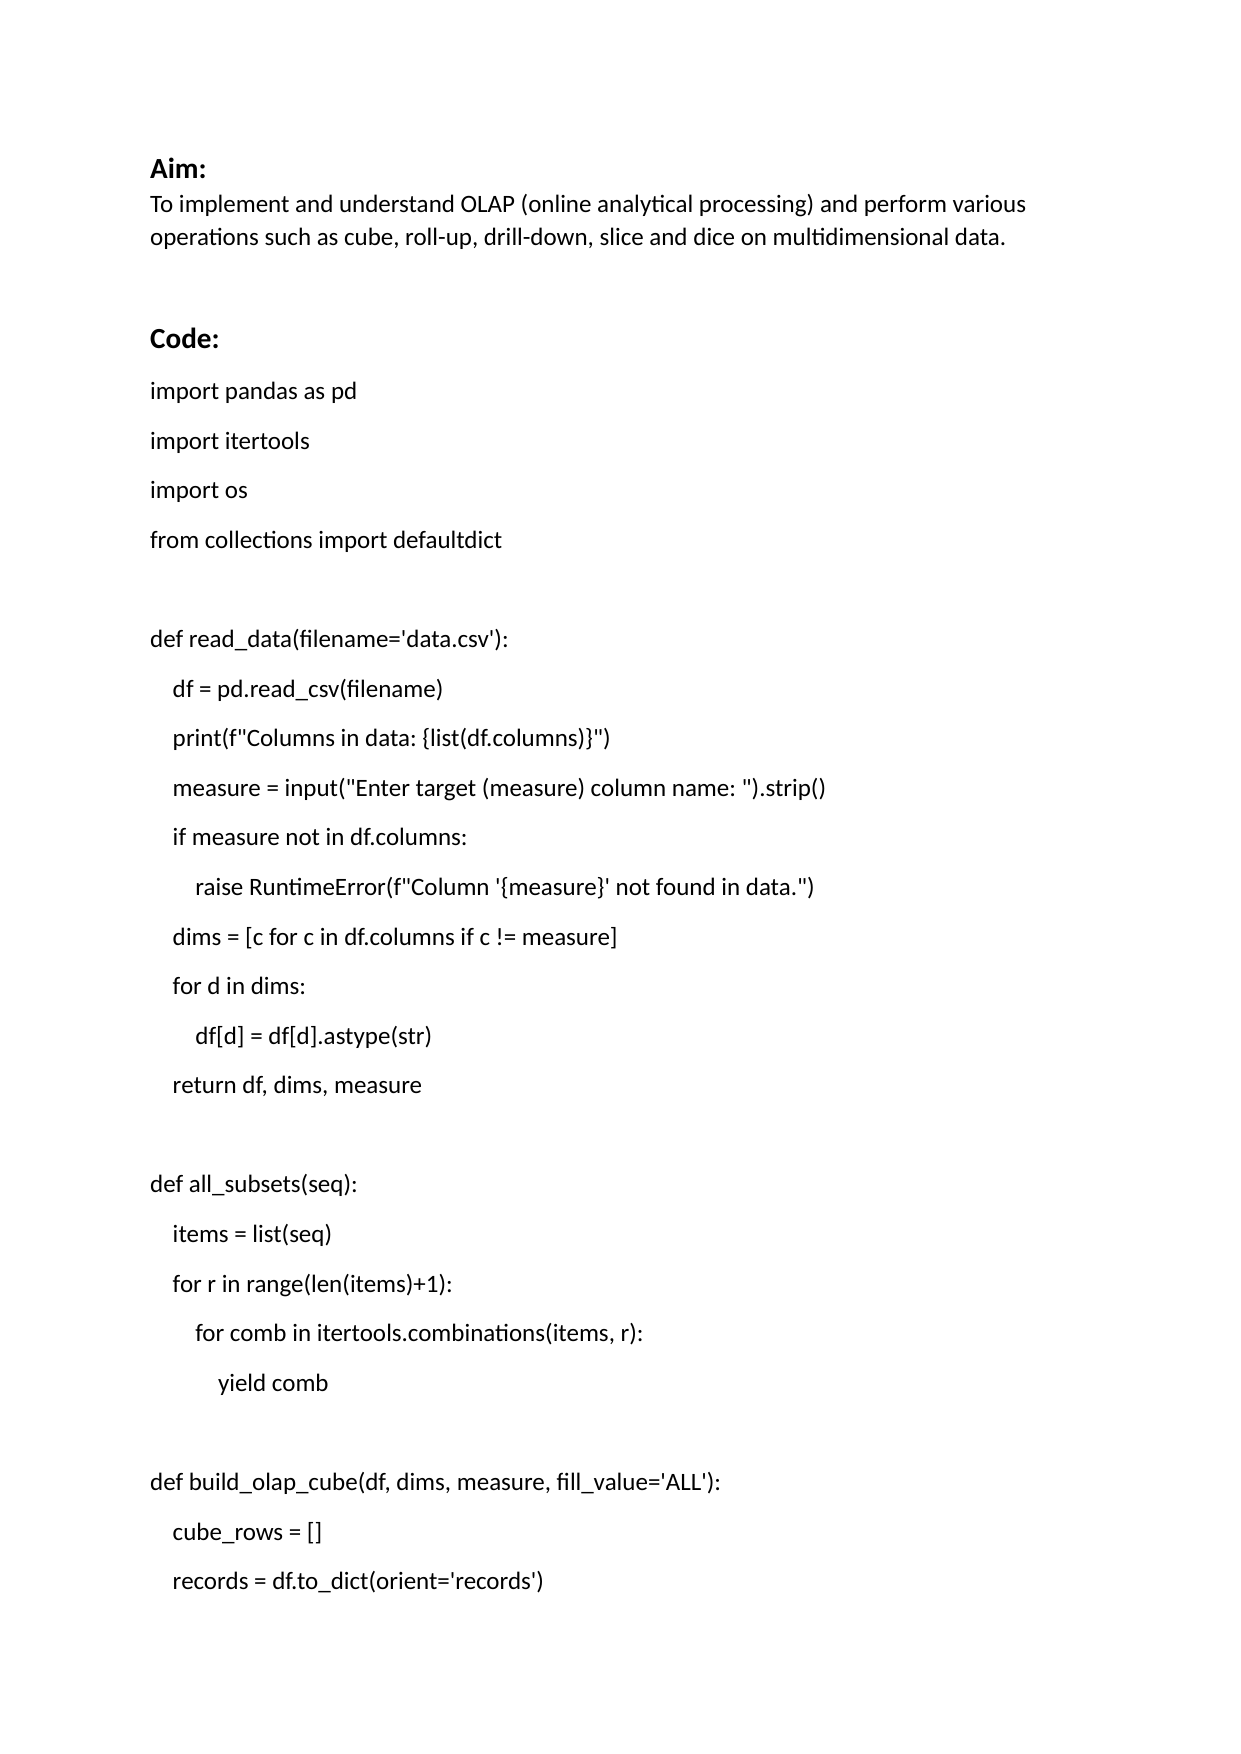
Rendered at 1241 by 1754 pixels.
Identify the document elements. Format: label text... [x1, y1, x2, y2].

text import itertools [150, 425, 1090, 455]
text if measure not in df.columns: [150, 821, 1090, 852]
text cube_rows = [] [150, 1516, 1090, 1546]
text Code: [150, 320, 1090, 356]
text items = list(seq) [150, 1218, 1090, 1249]
text df = pd.read_csv(filename) [150, 673, 1090, 703]
text yield comb [150, 1367, 1090, 1397]
text dims = [c for c in df.columns if c != measure] [150, 921, 1090, 951]
text from collections import defaultdict [150, 524, 1090, 554]
text for comb in itertools.combinations(items, r): [150, 1317, 1090, 1348]
text import pandas as pd [150, 375, 1090, 406]
text def read_data(filename='data.csv'): [150, 623, 1090, 654]
text for d in dims: [150, 970, 1090, 1001]
text return df, dims, measure [150, 1069, 1090, 1100]
text Aim: To implement and understand OLAP (online analytical processing) and perform various operations such as cube, roll-up, drill-down, slice and dice on multidimensional data. [150, 150, 1090, 251]
text for r in range(len(items)+1): [150, 1268, 1090, 1298]
text def all_subsets(seq): [150, 1168, 1090, 1199]
text def build_olap_cube(df, dims, measure, fill_value='ALL'): [150, 1466, 1090, 1497]
text measure = input("Enter target (measure) column name: ").strip() [150, 772, 1090, 802]
text records = df.to_dict(orient='records') [150, 1565, 1090, 1596]
text import os [150, 474, 1090, 505]
text print(f"Columns in data: {list(df.columns)}") [150, 722, 1090, 753]
text df[d] = df[d].astype(str) [150, 1020, 1090, 1050]
text raise RuntimeError(f"Column '{measure}' not found in data.") [150, 871, 1090, 902]
